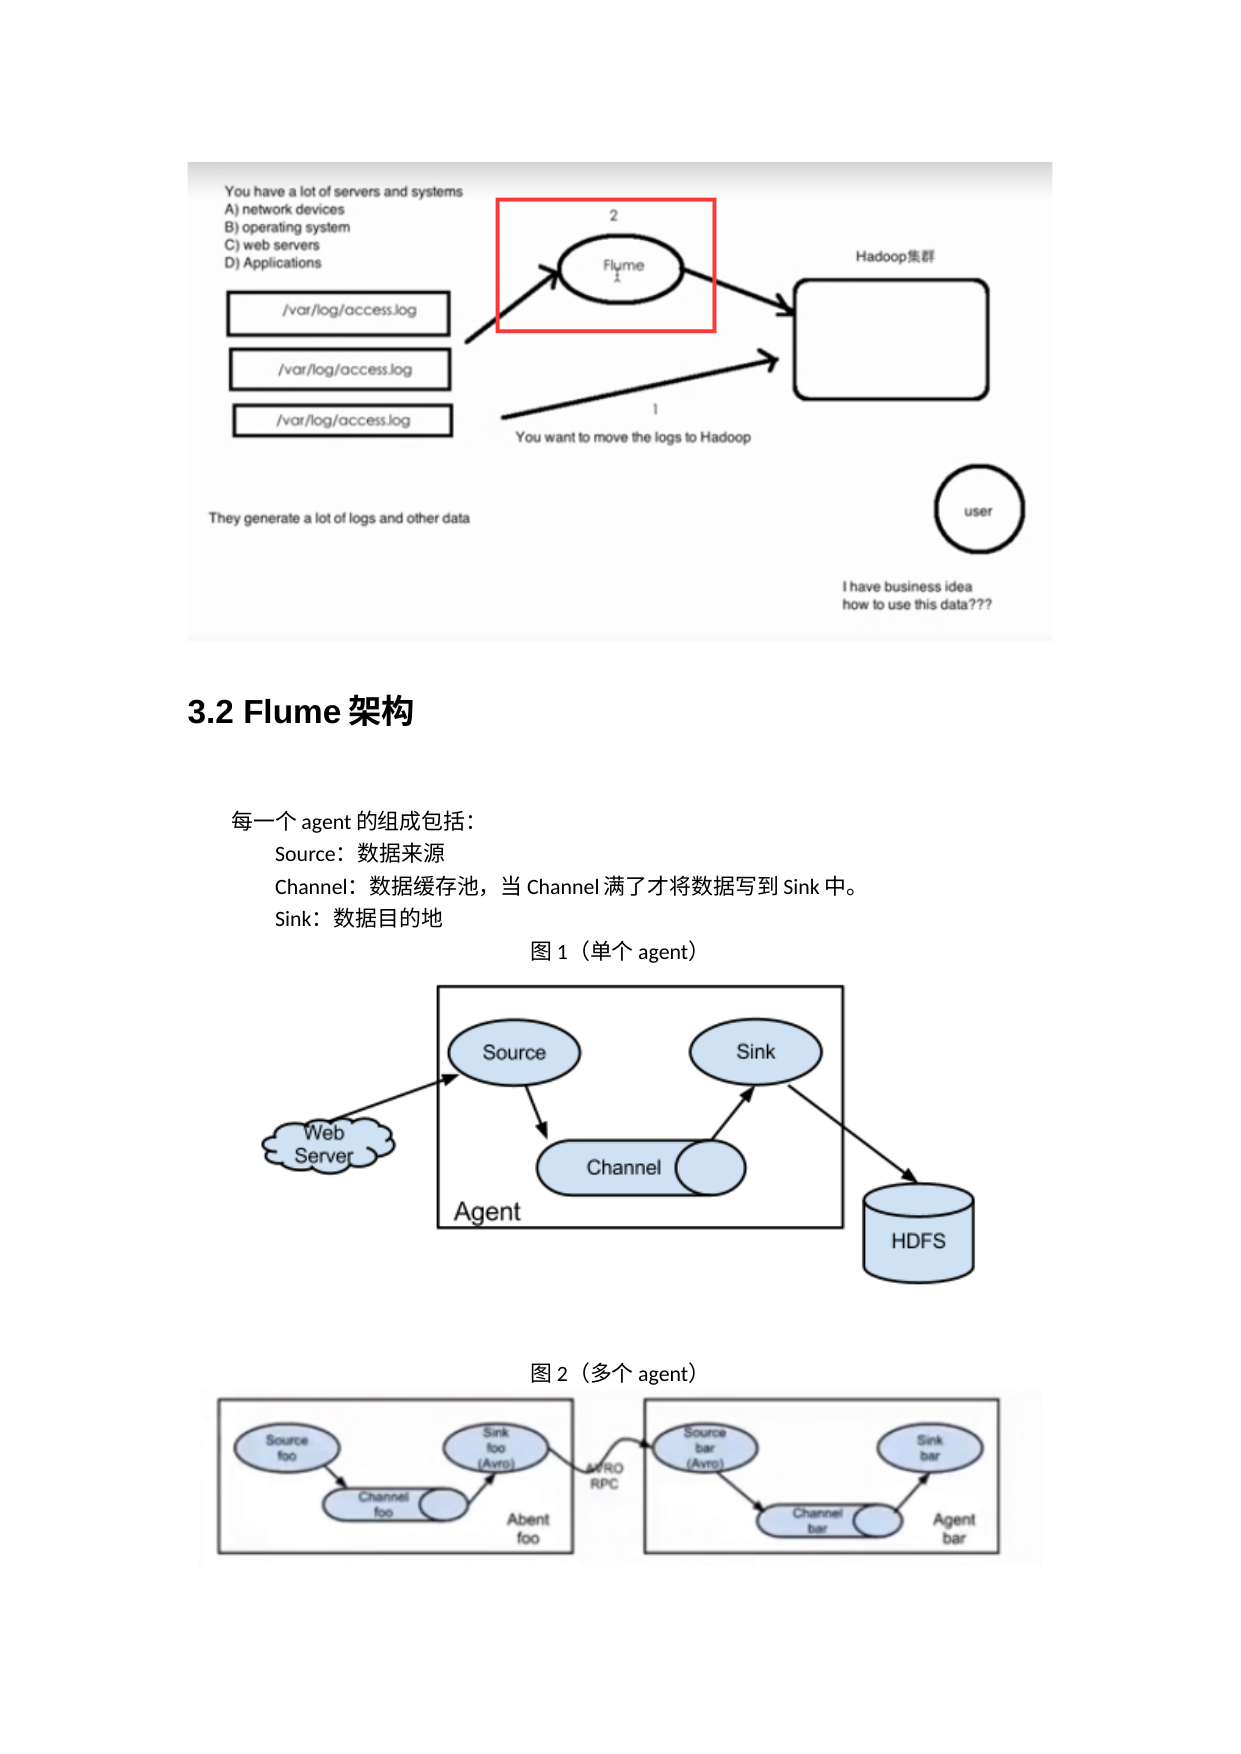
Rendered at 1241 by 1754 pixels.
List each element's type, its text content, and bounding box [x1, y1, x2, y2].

text 图1（单个agent） [187, 933, 1053, 966]
text Source：数据来源 [231, 836, 1053, 868]
picture [198, 1388, 1042, 1567]
text Sink：数据目的地 [231, 901, 1053, 933]
subtitle 3.2 Flume架构 [187, 677, 1053, 742]
picture [187, 162, 1053, 641]
picture [218, 965, 1022, 1297]
text 每一个agent的组成包括： [187, 803, 1053, 836]
text Channel：数据缓存池，当Channel满了才将数据写到Sink中。 [231, 868, 1053, 901]
text 图2（多个agent） [187, 1356, 1053, 1388]
